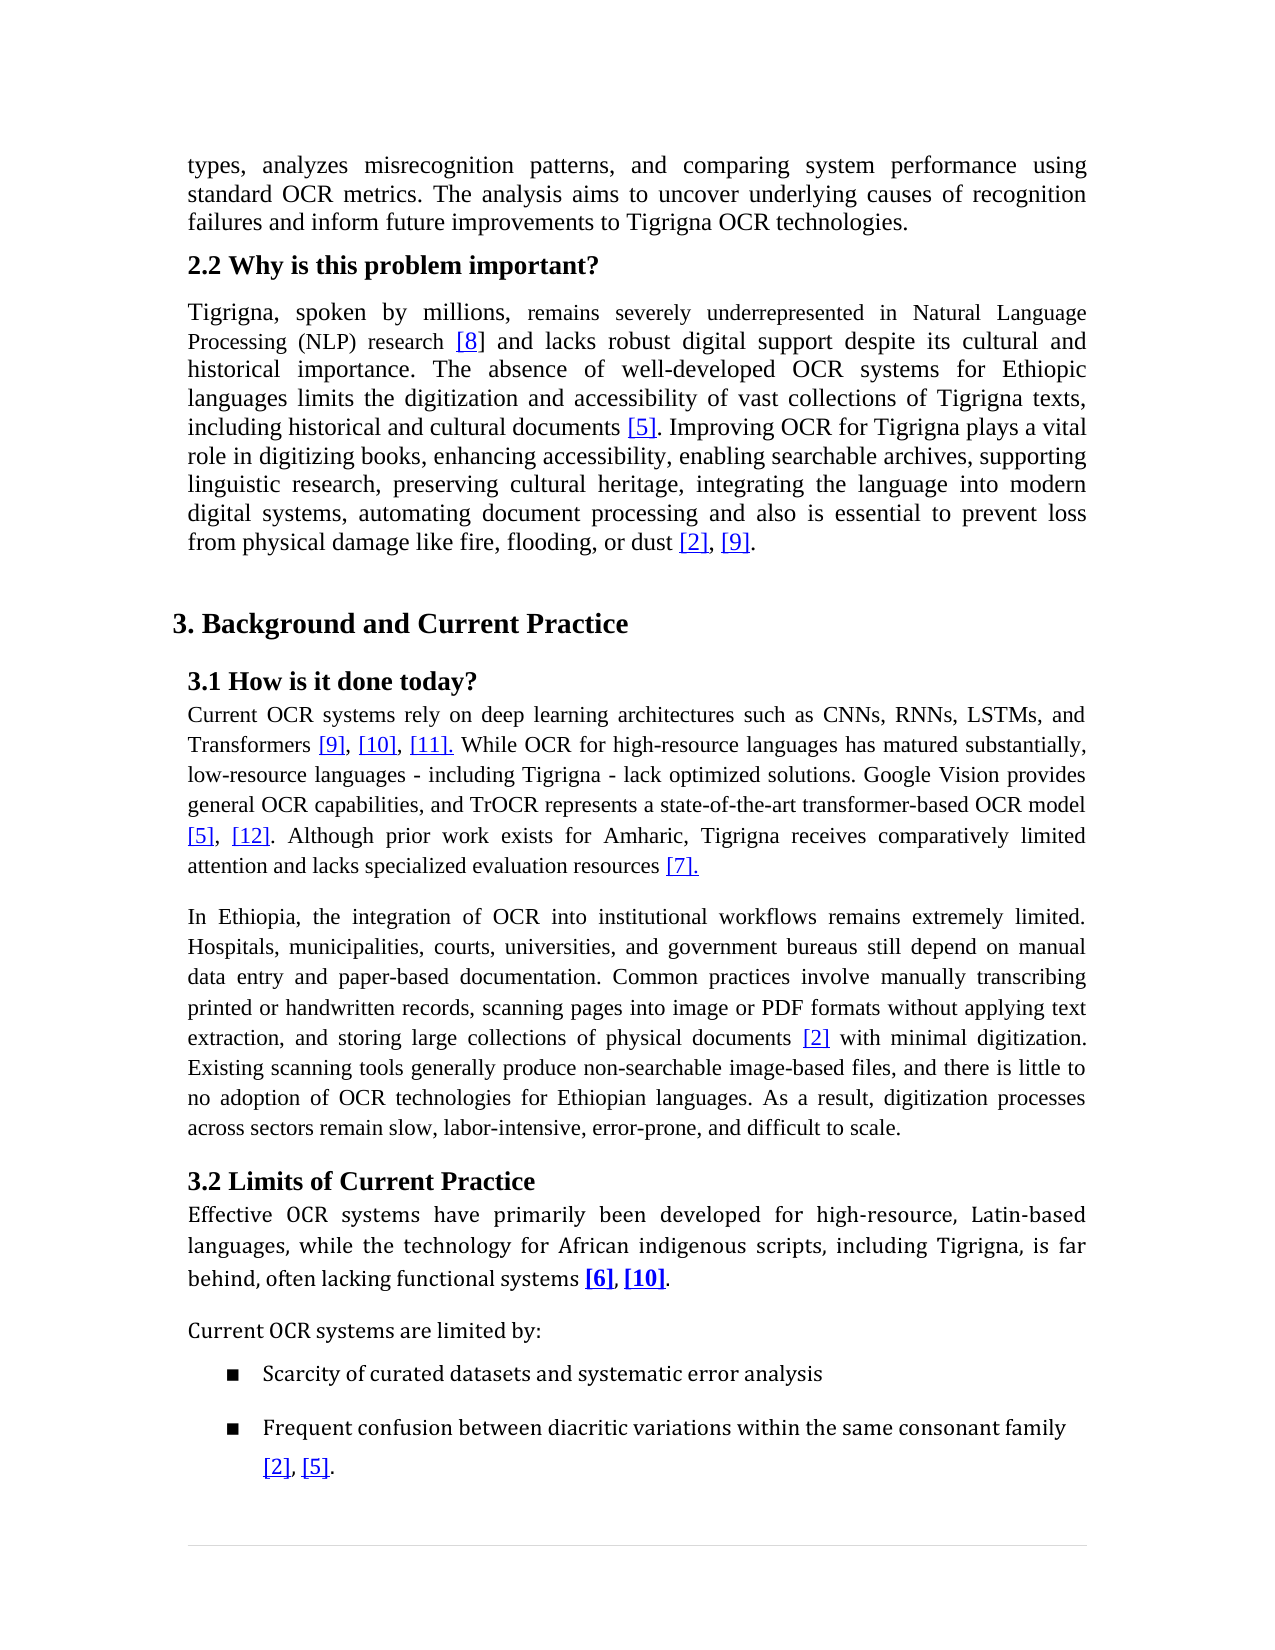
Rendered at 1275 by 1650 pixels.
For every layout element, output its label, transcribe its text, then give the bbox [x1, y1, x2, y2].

subtitle 3.1 How is it done today? [187, 665, 1087, 696]
list Frequent confusion between diacritic variations within the same consonant family [2], [5]. [225, 1402, 1087, 1479]
list Scarcity of curated datasets and systematic error analysis [225, 1348, 1087, 1395]
subtitle 3. Background and Current Practice [172, 606, 1087, 639]
text Effective OCR systems have primarily been developed for high-resource, Latin-based languages, while the technology for African indigenous scripts, including Tigrigna, is far behind, often lacking functional systems [6], [10]. [187, 1201, 1087, 1292]
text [187, 150, 1087, 236]
subtitle 3.2 Limits of Current Practice [187, 1165, 1087, 1197]
text Current OCR systems rely on deep learning architectures such as CNNs, RNNs, LSTMs, and Transformers [9], [10], [11]. While OCR for high-resource languages has matured substantially, low-resource languages - including Tigrigna - lack optimized solutions. Google Vision provides general OCR capabilities, and TrOCR represents a state-of-the-art transformer-based OCR model [5], [12]. Although prior work exists for Amharic, Tigrigna receives comparatively limited attention and lacks specialized evaluation resources [7]. [187, 701, 1087, 878]
subtitle 2.2 Why is this problem important? [187, 249, 1087, 280]
text In Ethiopia, the integration of OCR into institutional workflows remains extremely limited. Hospitals, municipalities, courts, universities, and government bureaus still depend on manual data entry and paper-based documentation. Common practices involve manually transcribing printed or handwritten records, scanning pages into image or PDF formats without applying text extraction, and storing large collections of physical documents [2] with minimal digitization. Existing scanning tools generally produce non-searchable image-based files, and there is little to no adoption of OCR technologies for Ethiopian languages. As a result, digitization processes across sectors remain slow, labor-intensive, error-prone, and difficult to scale. [187, 903, 1087, 1141]
text Tigrigna, spoken by millions, remains severely underrepresented in Natural Language Processing (NLP) research [8] and lacks robust digital support despite its cultural and historical importance. The absence of well-developed OCR systems for Ethiopic languages limits the digitization and accessibility of vast collections of Tigrigna texts, including historical and cultural documents [5]. Improving OCR for Tigrigna plays a vital role in digitizing books, enhancing accessibility, enabling searchable archives, supporting linguistic research, preserving cultural heritage, integrating the language into modern digital systems, automating document processing and also is essential to prevent loss from physical damage like fire, flooding, or dust [2], [9]. [187, 297, 1087, 556]
text Current OCR systems are limited by: [187, 1317, 1087, 1344]
